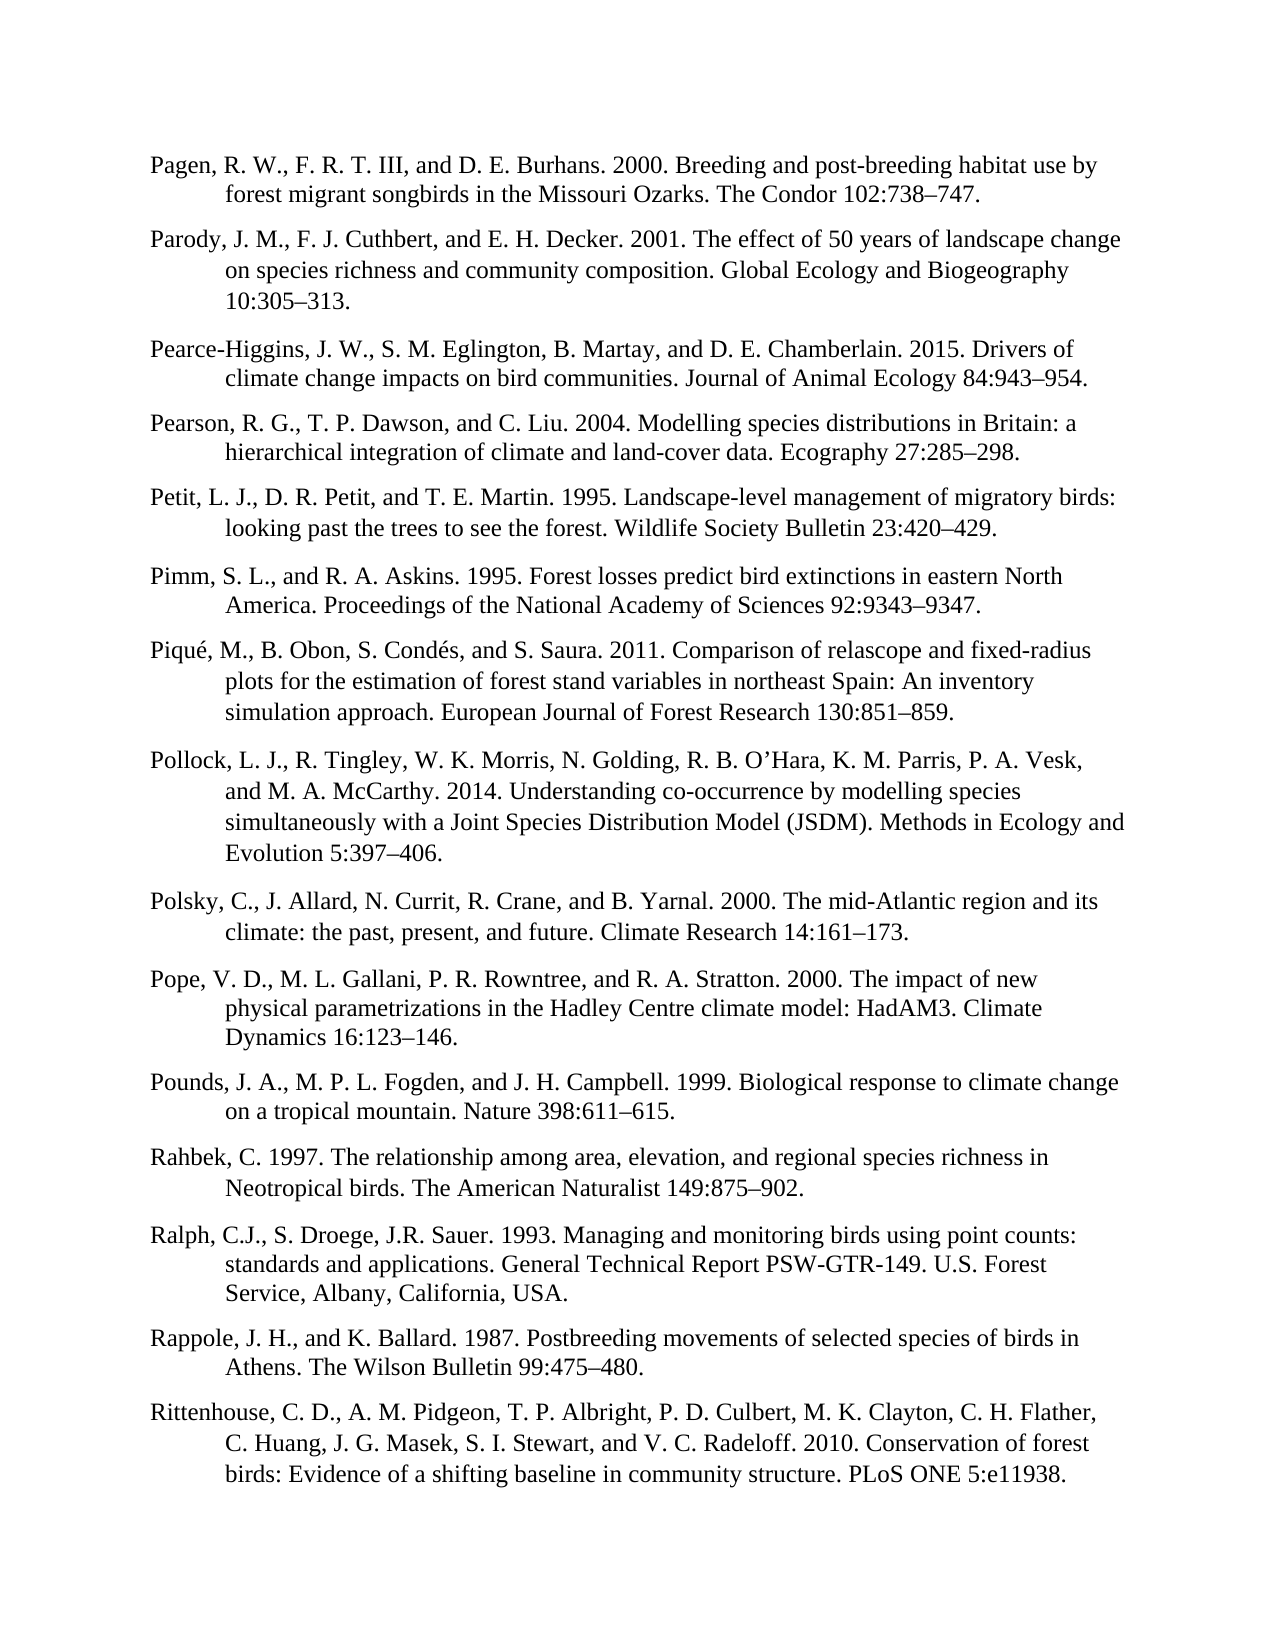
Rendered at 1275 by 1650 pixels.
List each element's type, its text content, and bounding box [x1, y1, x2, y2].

text Ralph, C.J., S. Droege, J.R. Sauer. 1993. Managing and monitoring birds using point counts: standards and applications. General Technical Report PSW-GTR-149. U.S. Forest Service, Albany, California, USA. [150, 1220, 1125, 1307]
text Pollock, L. J., R. Tingley, W. K. Morris, N. Golding, R. B. O’Hara, K. M. Parris, P. A. Vesk, and M. A. McCarthy. 2014. Understanding co-occurrence by modelling species simultaneously with a Joint Species Distribution Model (JSDM). Methods in Ecology and Evolution 5:397–406. [150, 745, 1125, 867]
text Petit, L. J., D. R. Petit, and T. E. Martin. 1995. Landscape-level management of migratory birds: looking past the trees to see the forest. Wildlife Society Bulletin 23:420–429. [150, 482, 1125, 542]
text Pagen, R. W., F. R. T. III, and D. E. Burhans. 2000. Breeding and post-breeding habitat use by forest migrant songbirds in the Missouri Ozarks. The Condor 102:738–747. [150, 150, 1125, 207]
text Rahbek, C. 1997. The relationship among area, elevation, and regional species richness in Neotropical birds. The American Naturalist 149:875–902. [150, 1142, 1125, 1201]
text Pearce-Higgins, J. W., S. M. Eglington, B. Martay, and D. E. Chamberlain. 2015. Drivers of climate change impacts on bird communities. Journal of Animal Ecology 84:943–954. [150, 334, 1125, 391]
text Piqué, M., B. Obon, S. Condés, and S. Saura. 2011. Comparison of relascope and fixed-radius plots for the estimation of forest stand variables in northeast Spain: An inventory simulation approach. European Journal of Forest Research 130:851–859. [150, 635, 1125, 726]
text Parody, J. M., F. J. Cuthbert, and E. H. Decker. 2001. The effect of 50 years of landscape change on species richness and community composition. Global Ecology and Biogeography 10:305–313. [150, 224, 1125, 315]
text Polsky, C., J. Allard, N. Currit, R. Crane, and B. Yarnal. 2000. The mid-Atlantic region and its climate: the past, present, and future. Climate Research 14:161–173. [150, 886, 1125, 946]
text Rappole, J. H., and K. Ballard. 1987. Postbreeding movements of selected species of birds in Athens. The Wilson Bulletin 99:475–480. [150, 1323, 1125, 1381]
text Pearson, R. G., T. P. Dawson, and C. Liu. 2004. Modelling species distributions in Britain: a hierarchical integration of climate and land-cover data. Ecography 27:285–298. [150, 408, 1125, 466]
text Pounds, J. A., M. P. L. Fogden, and J. H. Campbell. 1999. Biological response to climate change on a tropical mountain. Nature 398:611–615. [150, 1067, 1125, 1125]
text Pope, V. D., M. L. Gallani, P. R. Rowntree, and R. A. Stratton. 2000. The impact of new physical parametrizations in the Hadley Centre climate model: HadAM3. Climate Dynamics 16:123–146. [150, 964, 1125, 1051]
text Rittenhouse, C. D., A. M. Pidgeon, T. P. Albright, P. D. Culbert, M. K. Clayton, C. H. Flather, C. Huang, J. G. Masek, S. I. Stewart, and V. C. Radeloff. 2010. Conservation of forest birds: Evidence of a shifting baseline in community structure. PLoS ONE 5:e11938. [150, 1397, 1125, 1488]
text Pimm, S. L., and R. A. Askins. 1995. Forest losses predict bird extinctions in eastern North America. Proceedings of the National Academy of Sciences 92:9343–9347. [150, 561, 1125, 618]
